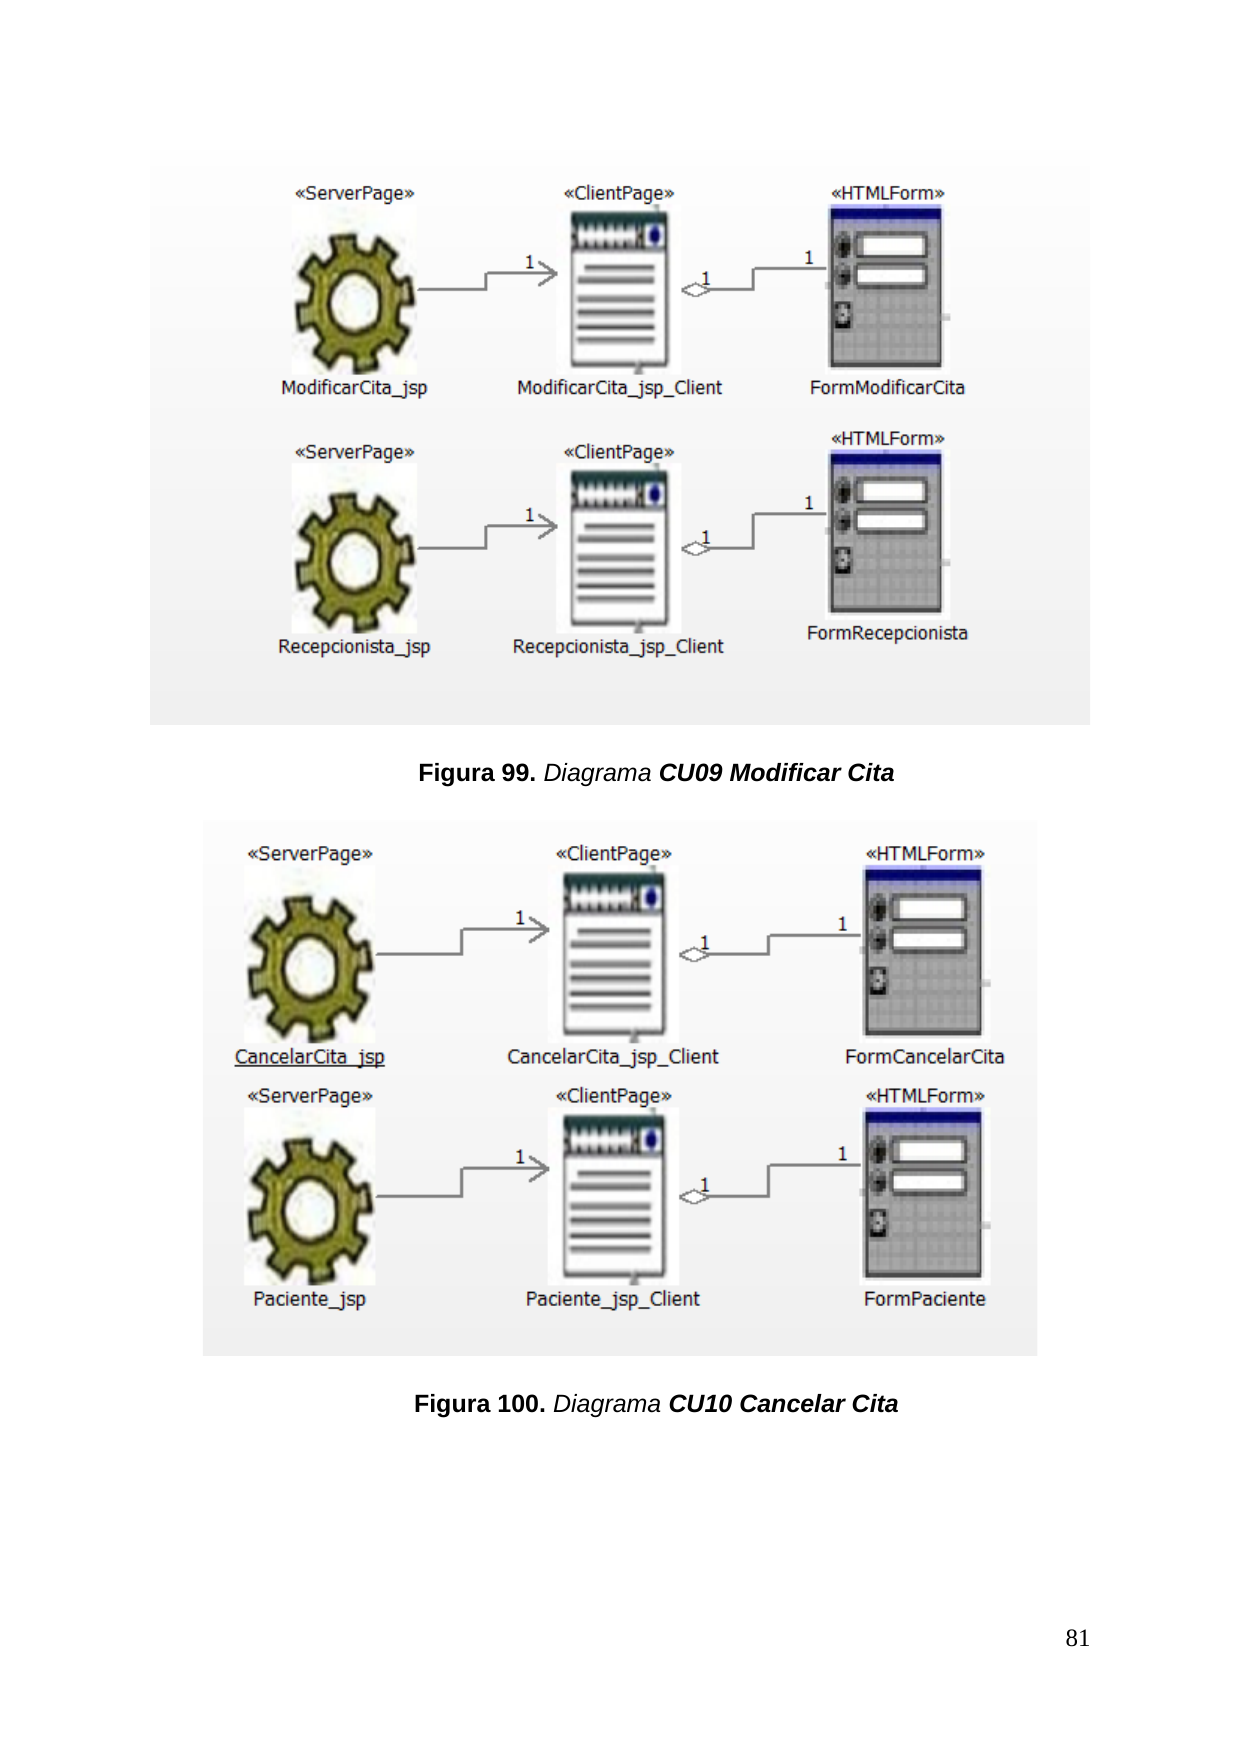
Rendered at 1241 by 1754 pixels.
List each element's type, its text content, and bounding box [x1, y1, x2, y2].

text Figura 99. Diagrama CU09 Modificar Cita [225, 758, 1090, 787]
picture [202, 820, 1038, 1356]
picture [150, 150, 1091, 725]
text Figura 100. Diagrama CU10 Cancelar Cita [225, 1389, 1090, 1418]
